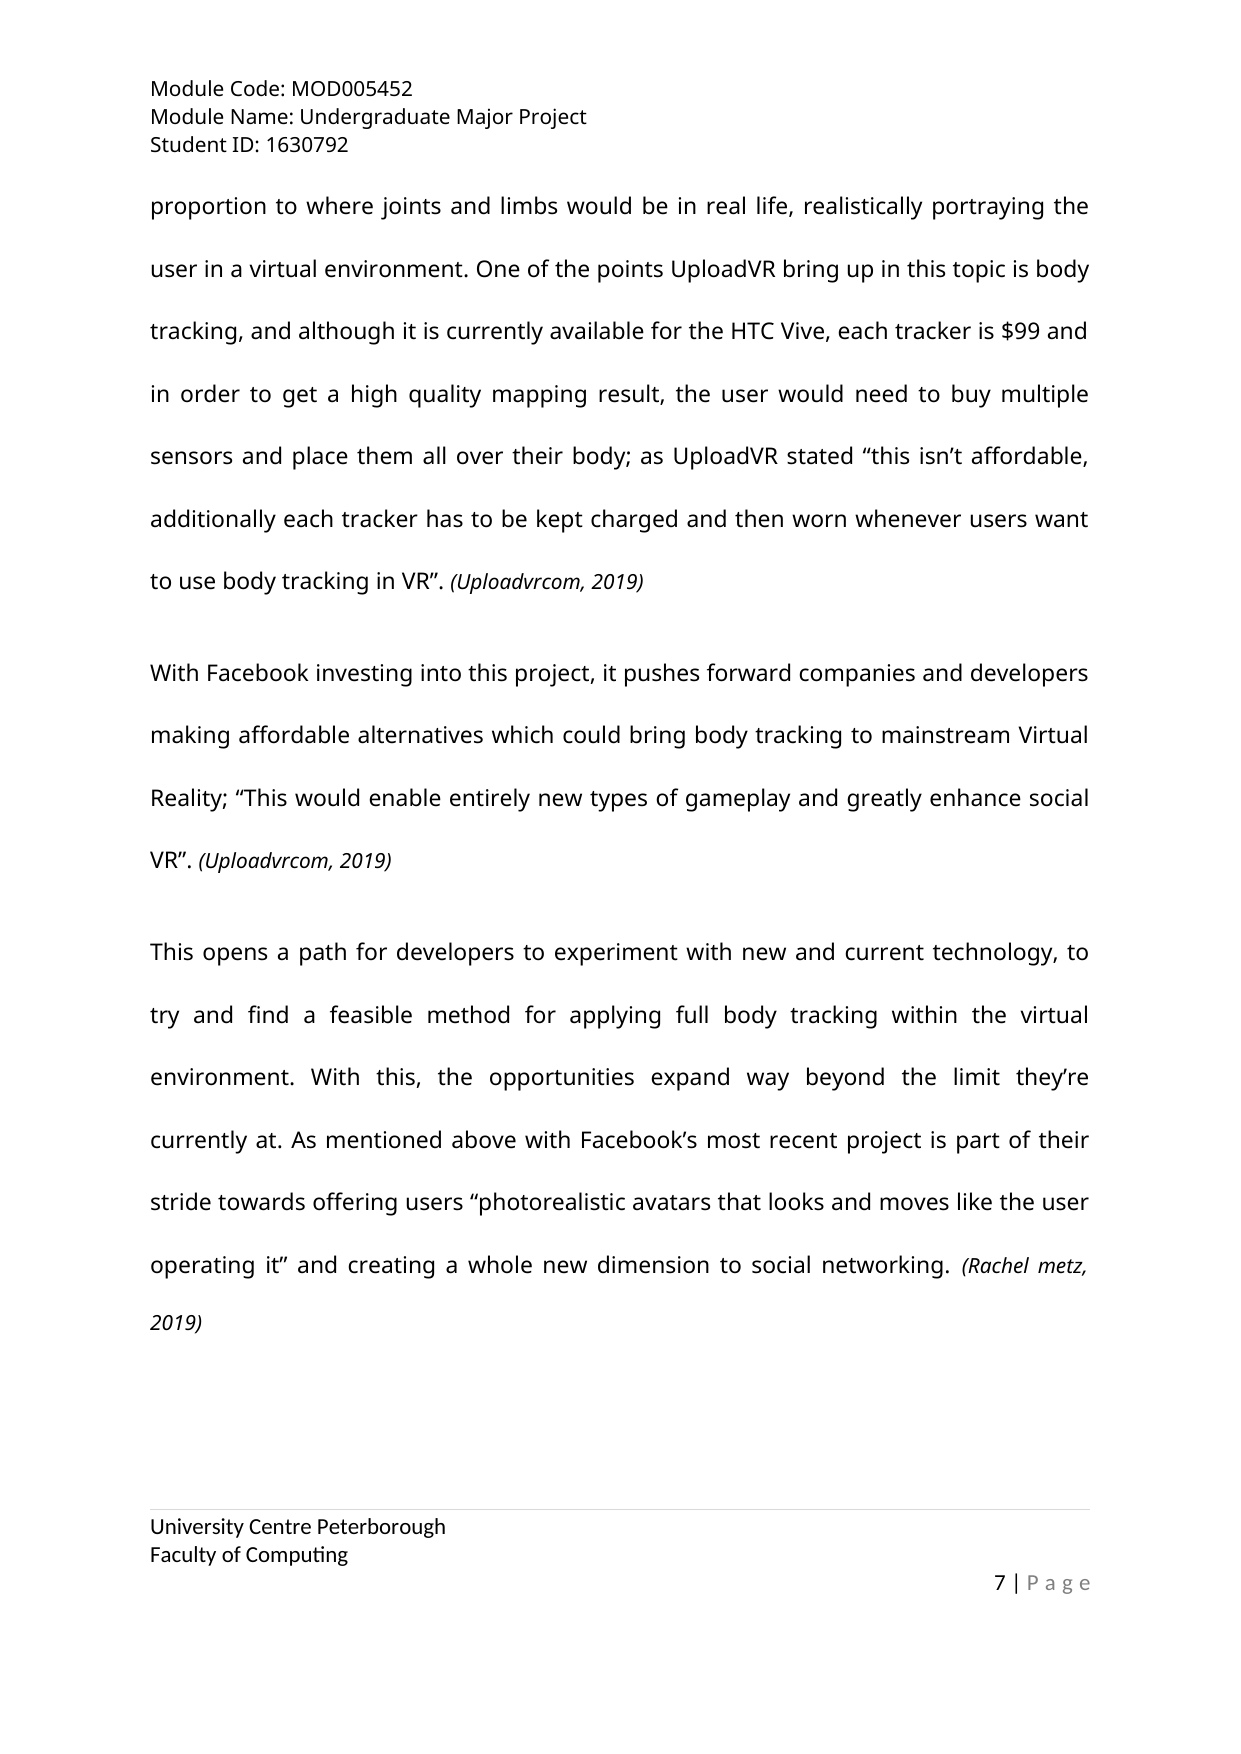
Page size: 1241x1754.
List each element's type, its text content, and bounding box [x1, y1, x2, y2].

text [150, 190, 1090, 597]
text With Facebook investing into this project, it pushes forward companies and developers making affordable alternatives which could bring body tracking to mainstream Virtual Reality; “This would enable entirely new types of gameplay and greatly enhance social VR”. (Uploadvrcom, 2019) [150, 657, 1090, 876]
text This opens a path for developers to experiment with new and current technology, to try and find a feasible method for applying full body tracking within the virtual environment. With this, the opportunities expand way beyond the limit they’re currently at. As mentioned above with Facebook’s most recent project is part of their stride towards offering users “photorealistic avatars that looks and moves like the user operating it” and creating a whole new dimension to social networking. (Rachel metz, 2019) [150, 936, 1090, 1337]
